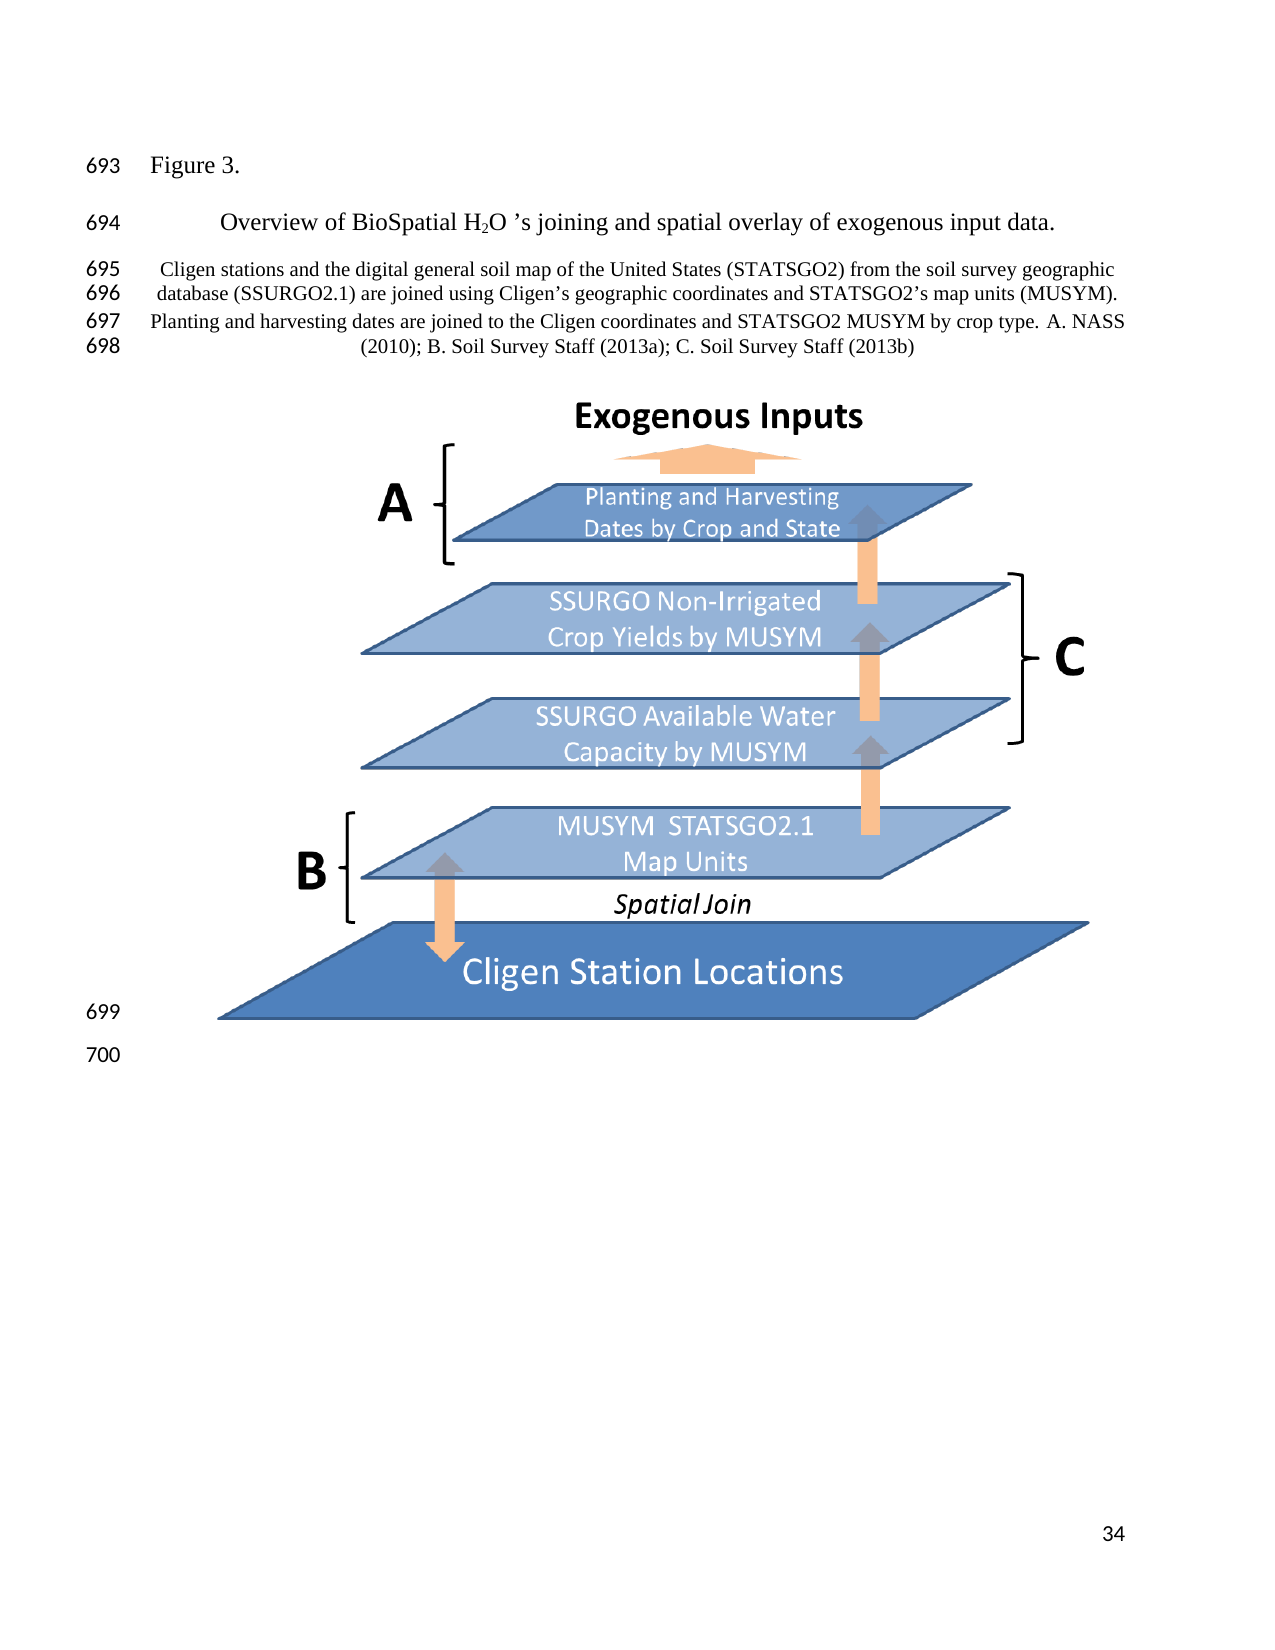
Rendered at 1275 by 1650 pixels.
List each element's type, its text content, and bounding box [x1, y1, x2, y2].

text Overview of BioSpatial H2O ’s joining and spatial overlay of exogenous input data. [150, 207, 1125, 236]
text Cligen stations and the digital general soil map of the United States (STATSGO2) from the soil survey geographic database (SSURGO2.1) are joined using Cligen’s geographic coordinates and STATSGO2’s map units (MUSYM). Planting and harvesting dates are joined to the Cligen coordinates and STATSGO2 MUSYM by crop type. A. NASS (2010); B. Soil Survey Staff (2013a); C. Soil Survey Staff (2013b) [150, 257, 1125, 358]
text Figure 3. [150, 150, 1125, 179]
picture [154, 378, 1121, 1020]
